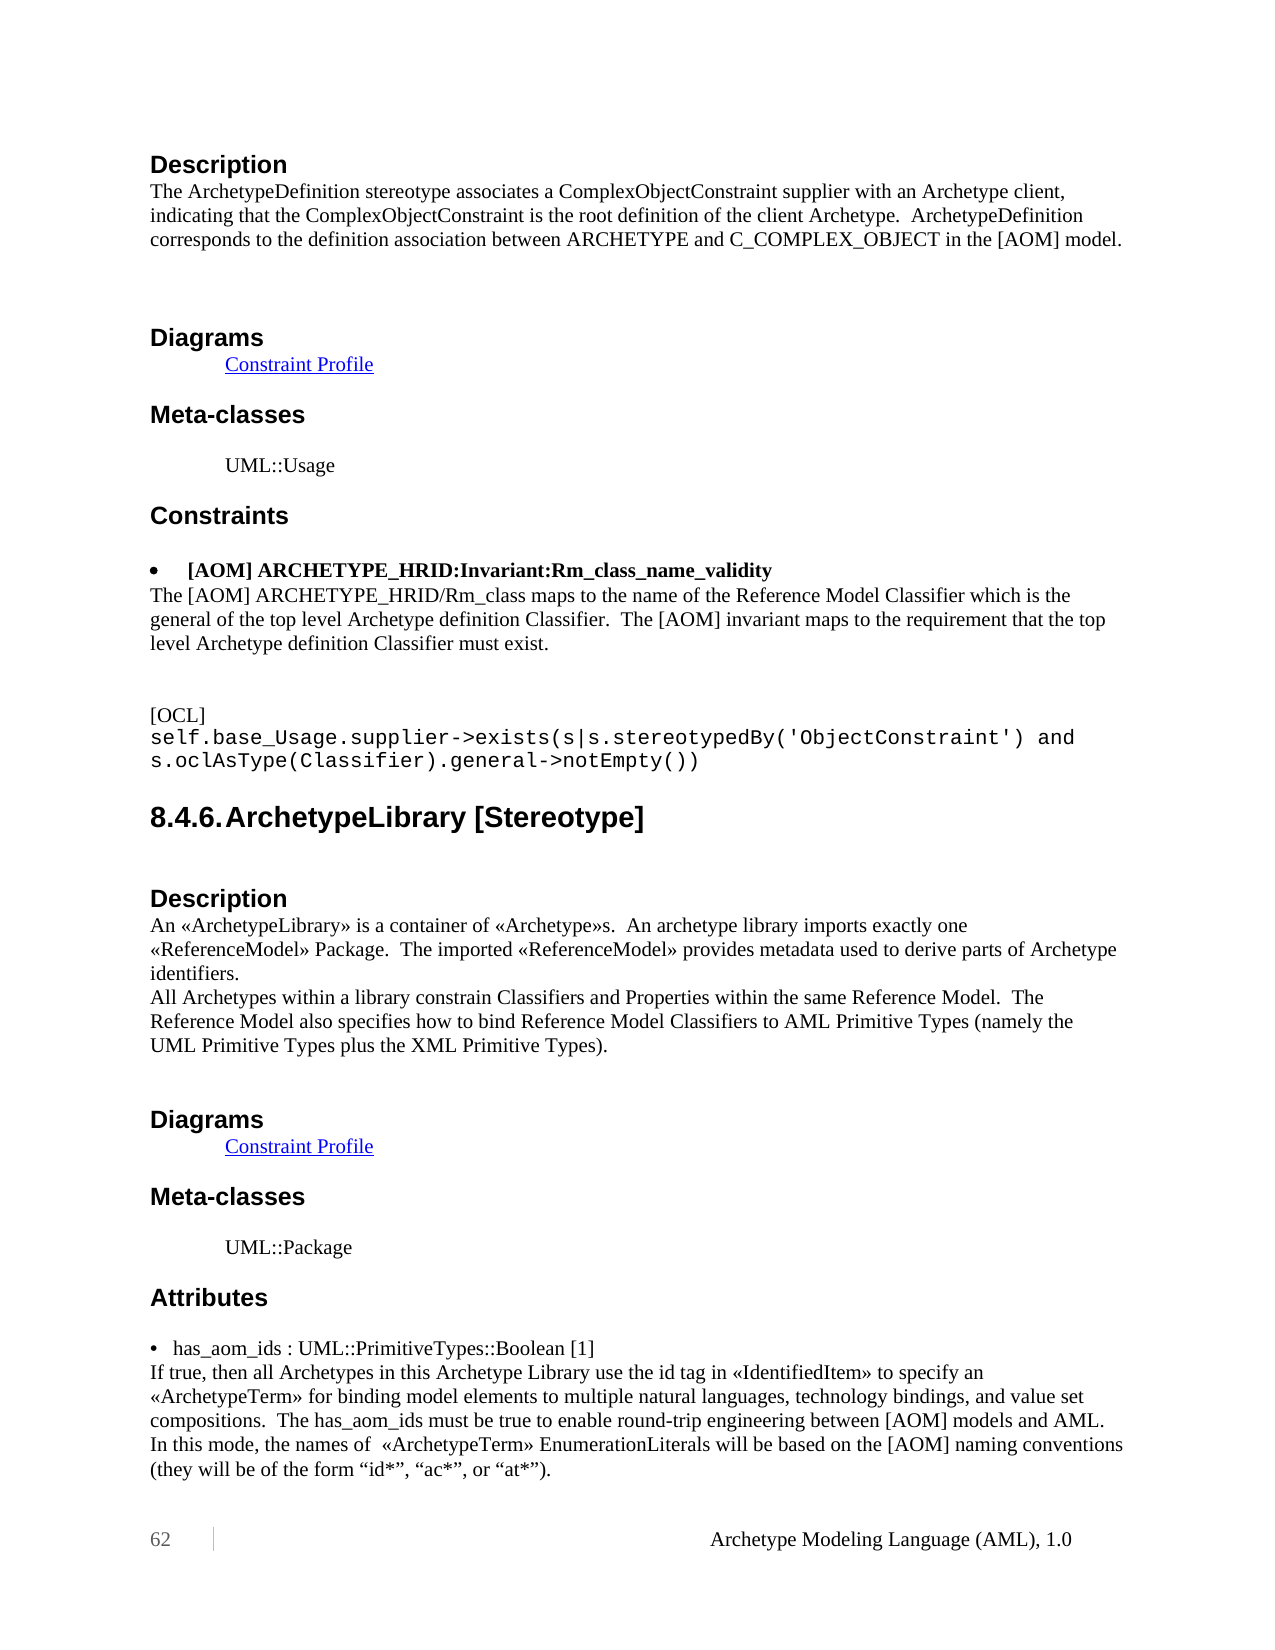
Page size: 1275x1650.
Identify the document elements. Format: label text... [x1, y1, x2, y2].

text The [AOM] ARCHETYPE_HRID/Rm_class maps to the name of the Reference Model Classifier which is the general of the top level Archetype definition Classifier. The [AOM] invariant maps to the requirement that the top level Archetype definition Classifier must exist. [150, 582, 1125, 655]
text Description [150, 150, 1125, 179]
text self.base_Usage.supplier->exists(s|s.stereotypedBy('ObjectConstraint') and s.oclAsType(Classifier).general->notEmpty()) [150, 727, 1125, 774]
text Description [150, 884, 1125, 913]
list [AOM] ARCHETYPE_HRID:Invariant:Rm_class_name_validity [150, 558, 1125, 582]
text An «ArchetypeLibrary» is a container of «Archetype»s. An archetype library imports exactly one «ReferenceModel» Package. The imported «ReferenceModel» provides metadata used to derive parts of Archetype identifiers. [150, 913, 1125, 985]
text Meta-classes [150, 1182, 1125, 1211]
text The ArchetypeDefinition stereotype associates a ComplexObjectConstraint supplier with an Archetype client, indicating that the ComplexObjectConstraint is the root definition of the client Archetype. ArchetypeDefinition corresponds to the definition association between ARCHETYPE and C_COMPLEX_OBJECT in the [AOM] model. [150, 179, 1125, 251]
text Diagrams [150, 1106, 1125, 1134]
text Constraints [150, 501, 1125, 530]
text Attributes [150, 1283, 1125, 1312]
text Constraint Profile [225, 1134, 1125, 1158]
text UML::Usage [150, 453, 1125, 477]
text [OCL] [150, 703, 1125, 727]
text If true, then all Archetypes in this Archetype Library use the id tag in «IdentifiedItem» to specify an «ArchetypeTerm» for binding model elements to multiple natural languages, technology bindings, and value set compositions. The has_aom_ids must be true to enable round-trip engineering between [AOM] models and AML. In this mode, the names of «ArchetypeTerm» EnumerationLiterals will be based on the [AOM] naming conventions (they will be of the form “id*”, “ac*”, or “at*”). [150, 1360, 1125, 1481]
text All Archetypes within a library constrain Classifiers and Properties within the same Reference Model. The Reference Model also specifies how to bind Reference Model Classifiers to AML Primitive Types (namely the UML Primitive Types plus the XML Primitive Types). [150, 985, 1125, 1057]
text Constraint Profile [225, 352, 1125, 376]
text Meta-classes [150, 400, 1125, 429]
subtitle ArchetypeLibrary [Stereotype] [150, 800, 1125, 833]
text Diagrams [150, 323, 1125, 352]
text • has_aom_ids : UML::PrimitiveTypes::Boolean [1] [150, 1336, 1125, 1360]
text UML::Package [150, 1235, 1125, 1259]
